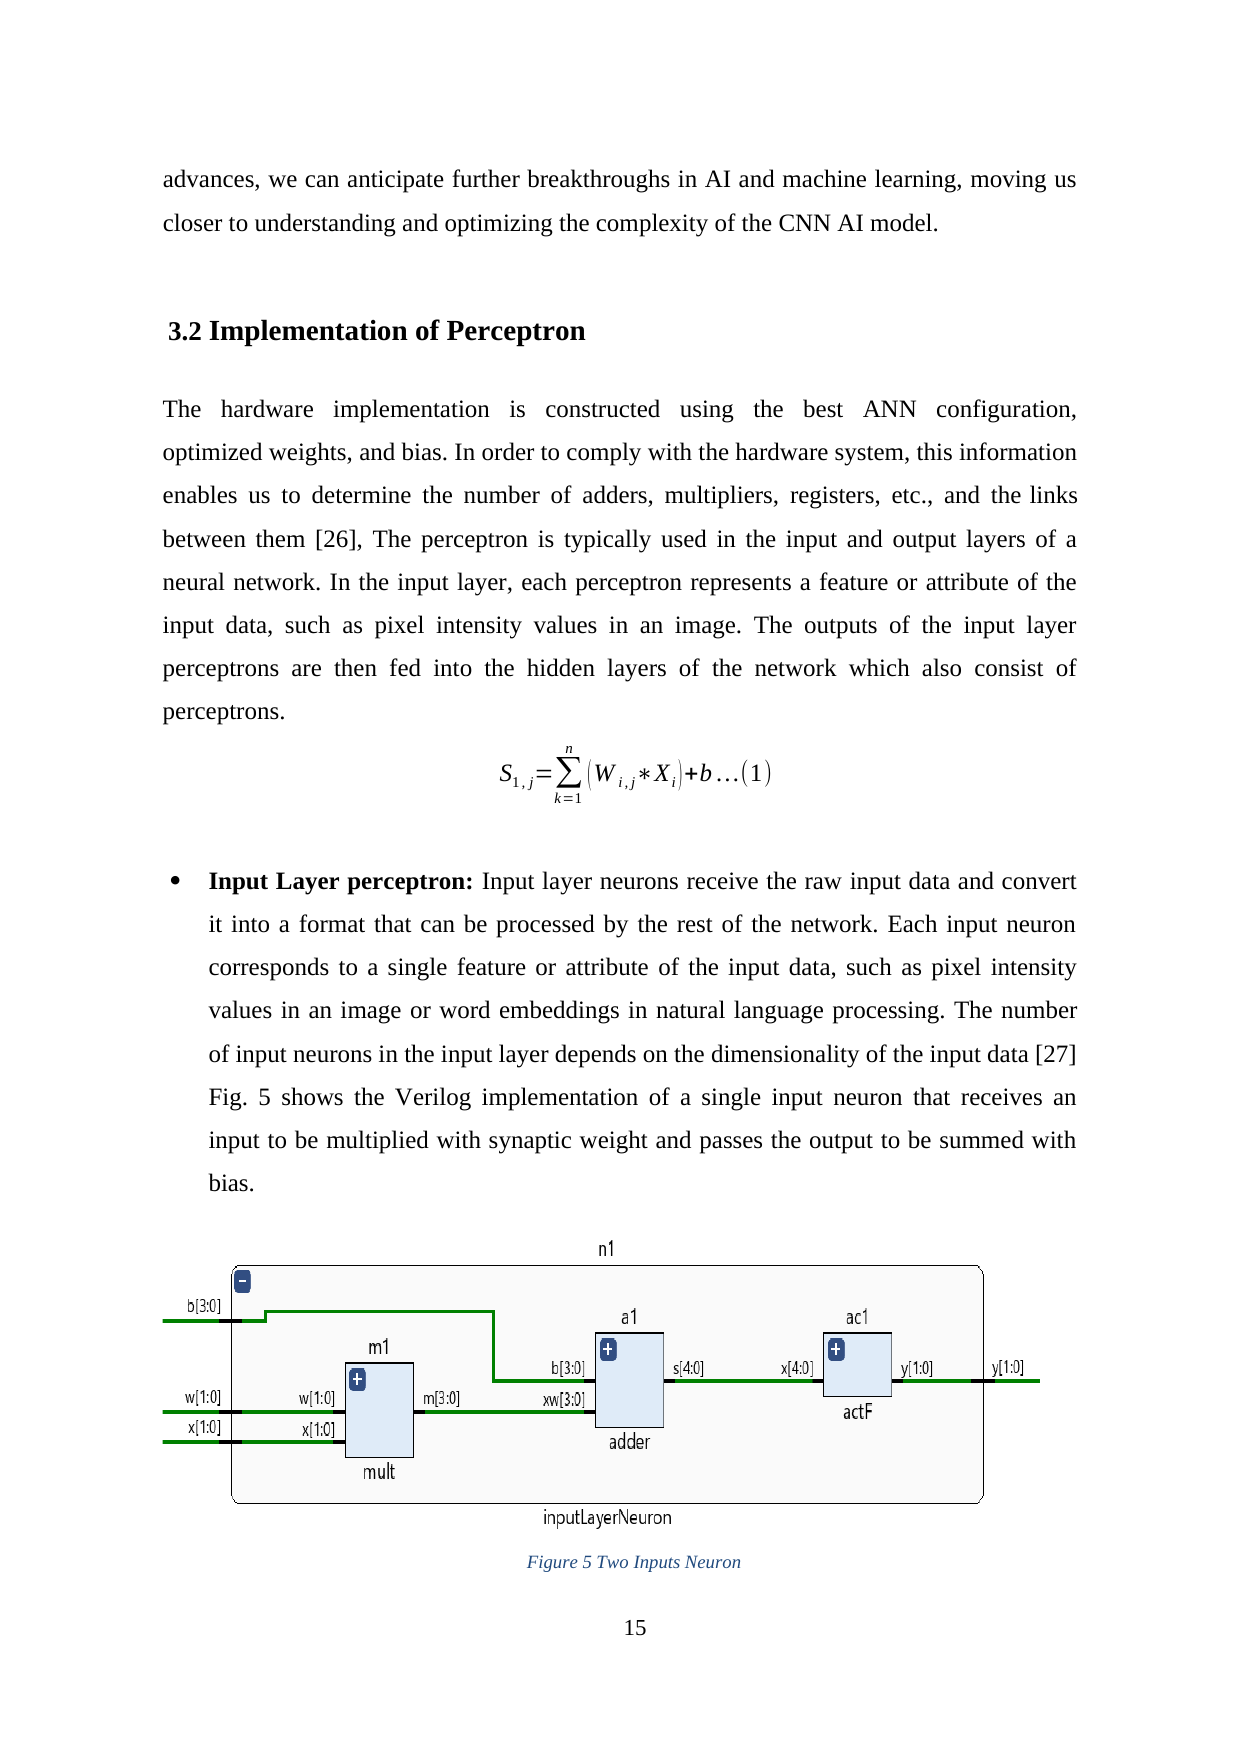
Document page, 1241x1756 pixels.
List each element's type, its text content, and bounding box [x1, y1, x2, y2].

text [163, 164, 1078, 236]
subtitle 3.2 Implementation of Perceptron [168, 313, 1205, 347]
text Figure 5 Two Inputs Neuron [64, 1551, 1205, 1572]
picture [162, 1232, 1040, 1538]
text The hardware implementation is constructed using the best ANN configuration, optimized weights, and bias. In order to comply with the hardware system, this information enables us to determine the number of adders, multipliers, registers, etc., and the links between them [26], The perceptron is typically used in the input and output layers of a neural network. In the input layer, each perceptron represents a feature or attribute of the input data, such as pixel intensity values in an image. The outputs of the input layer perceptrons are then fed into the hidden layers of the network which also consist of perceptrons. [162, 394, 1078, 725]
list Input Layer perceptron: Input layer neurons receive the raw input data and convert it into a format that can be processed by the rest of the network. Each input neuron corresponds to a single feature or attribute of the input data, such as pixel intensity values in an image or word embeddings in natural language processing. The number of input neurons in the input layer depends on the dimensionality of the input data [27] Fig. 5 shows the Verilog implementation of a single input neuron that receives an input to be multiplied with synaptic weight and passes the output to be summed with bias. [171, 866, 1078, 1197]
